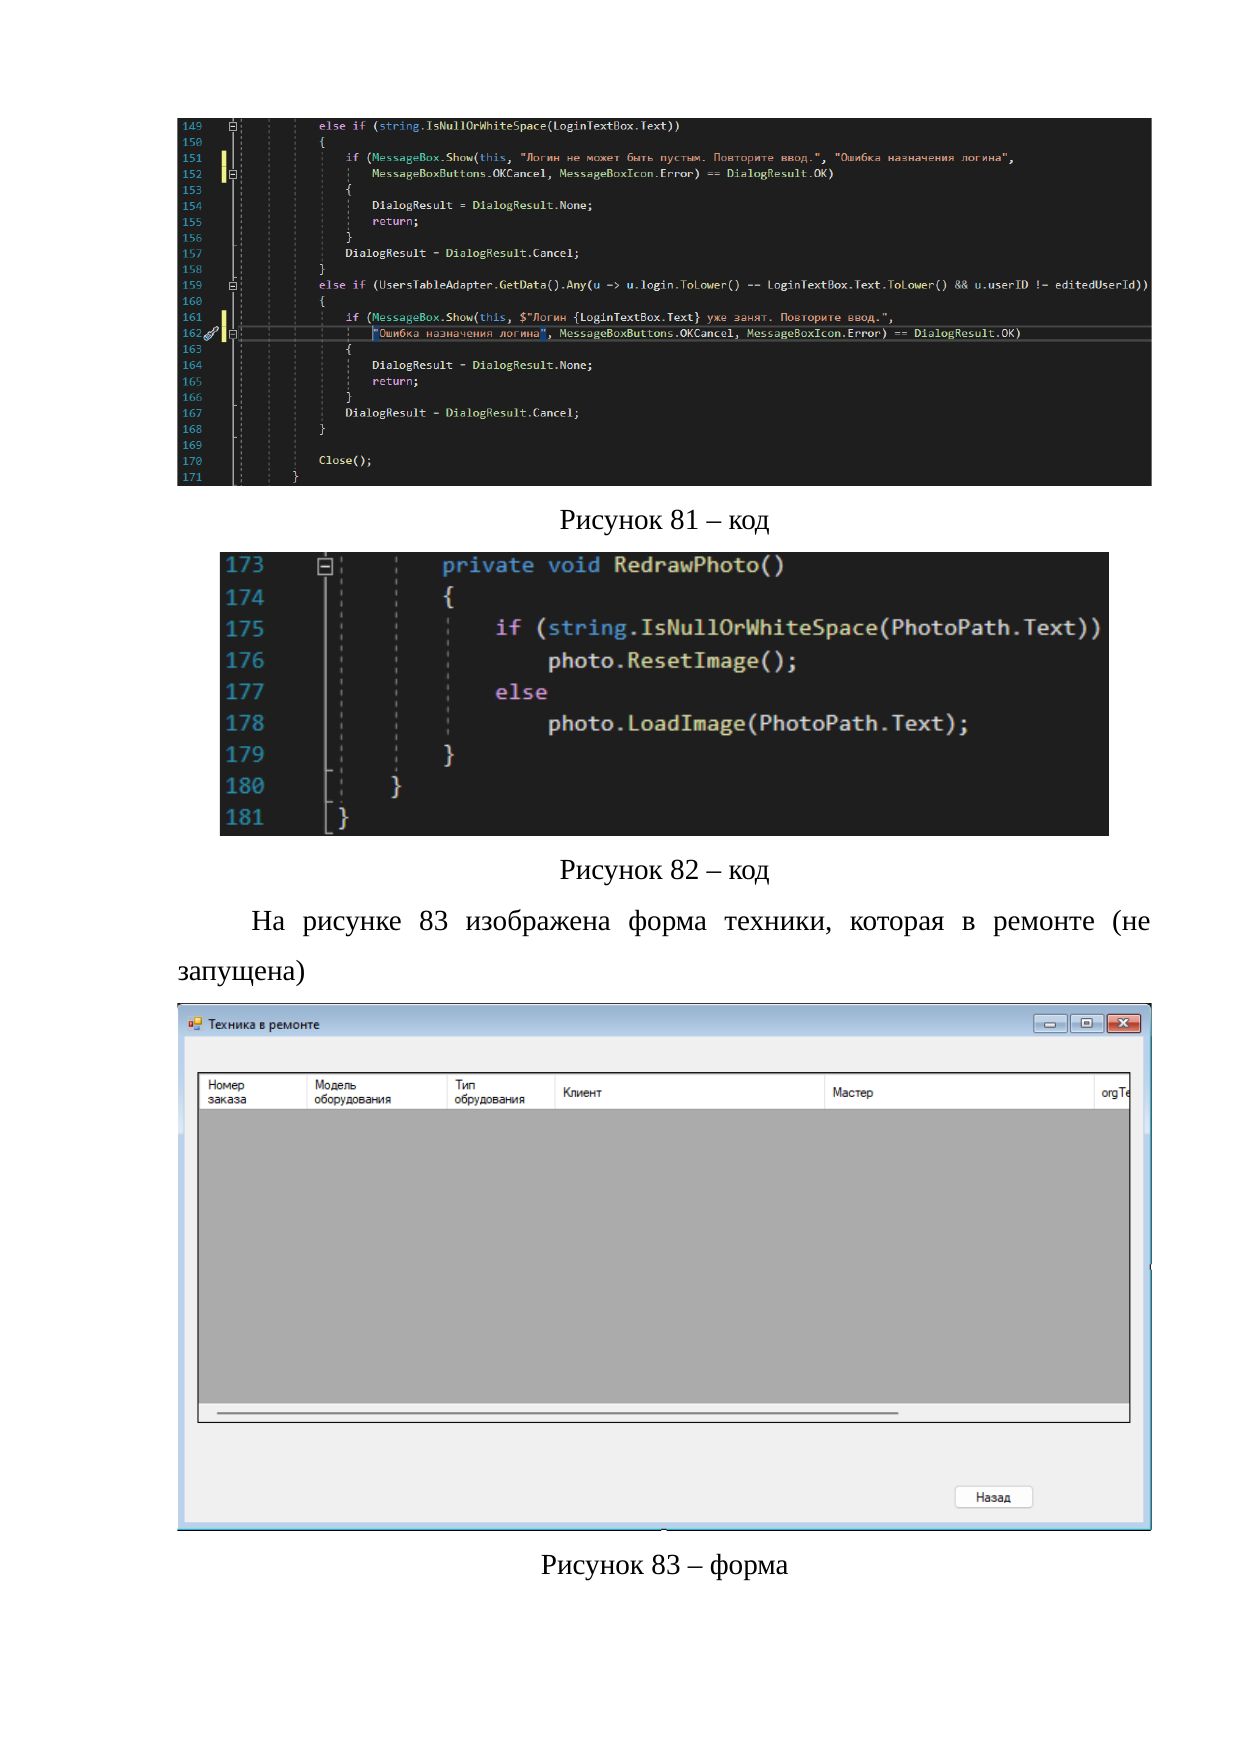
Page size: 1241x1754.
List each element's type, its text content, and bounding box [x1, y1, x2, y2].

picture [219, 552, 1109, 836]
text Рисунок 83 – форма [177, 1547, 1152, 1581]
text На рисунке 83 изображена форма техники, которая в ремонте (не запущена) [177, 903, 1152, 987]
text Рисунок 82 – код [177, 852, 1152, 886]
text Рисунок 81 – код [177, 502, 1152, 536]
picture [177, 1003, 1152, 1531]
picture [177, 118, 1152, 486]
